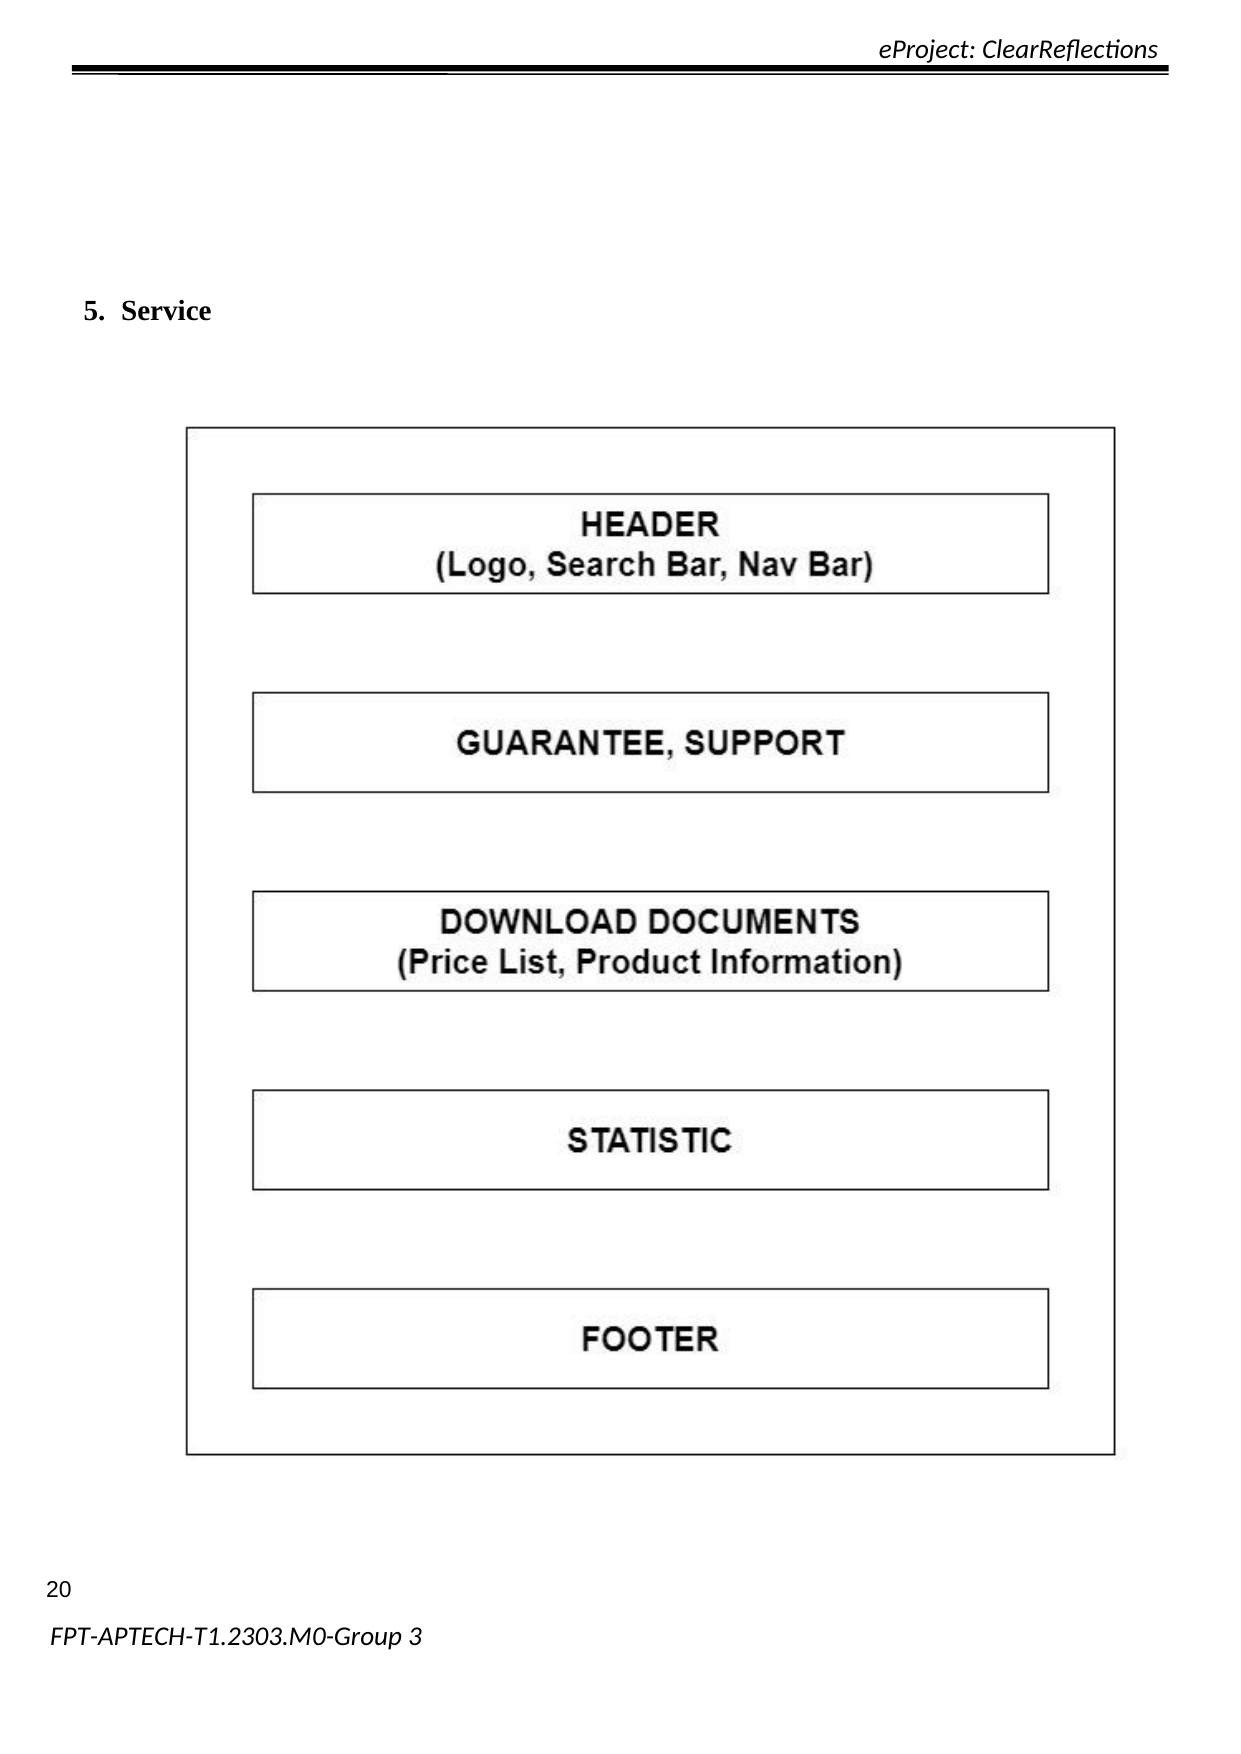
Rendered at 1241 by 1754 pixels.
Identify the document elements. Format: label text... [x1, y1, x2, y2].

list Service [83, 293, 1203, 326]
picture [120, 361, 1182, 1522]
